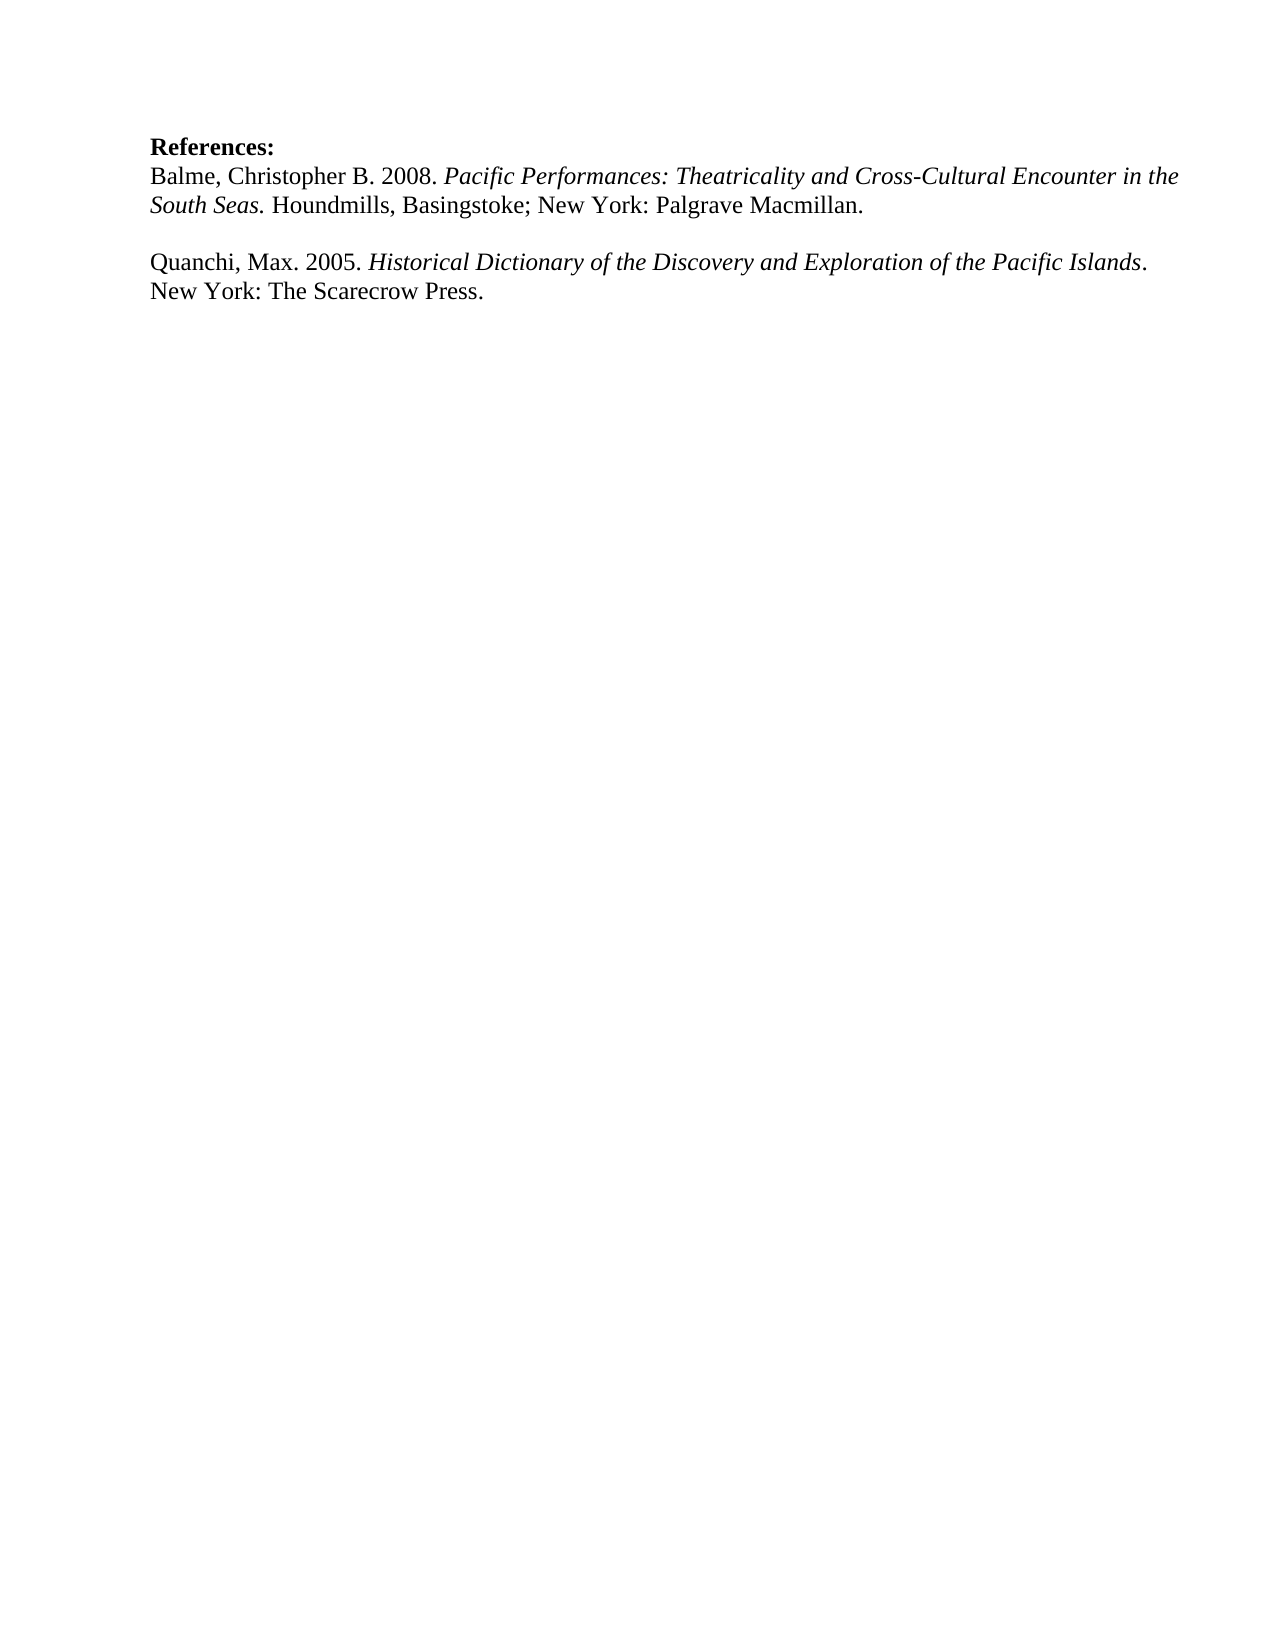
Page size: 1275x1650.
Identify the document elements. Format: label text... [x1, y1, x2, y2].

text Balme, Christopher B. 2008. Pacific Performances: Theatricality and Cross-Cultural Encounter in the South Seas. Houndmills, Basingstoke; New York: Palgrave Macmillan. [150, 161, 1200, 219]
text References: [150, 132, 1200, 161]
text Quanchi, Max. 2005. Historical Dictionary of the Discovery and Exploration of the Pacific Islands. New York: The Scarecrow Press. [150, 247, 1200, 305]
